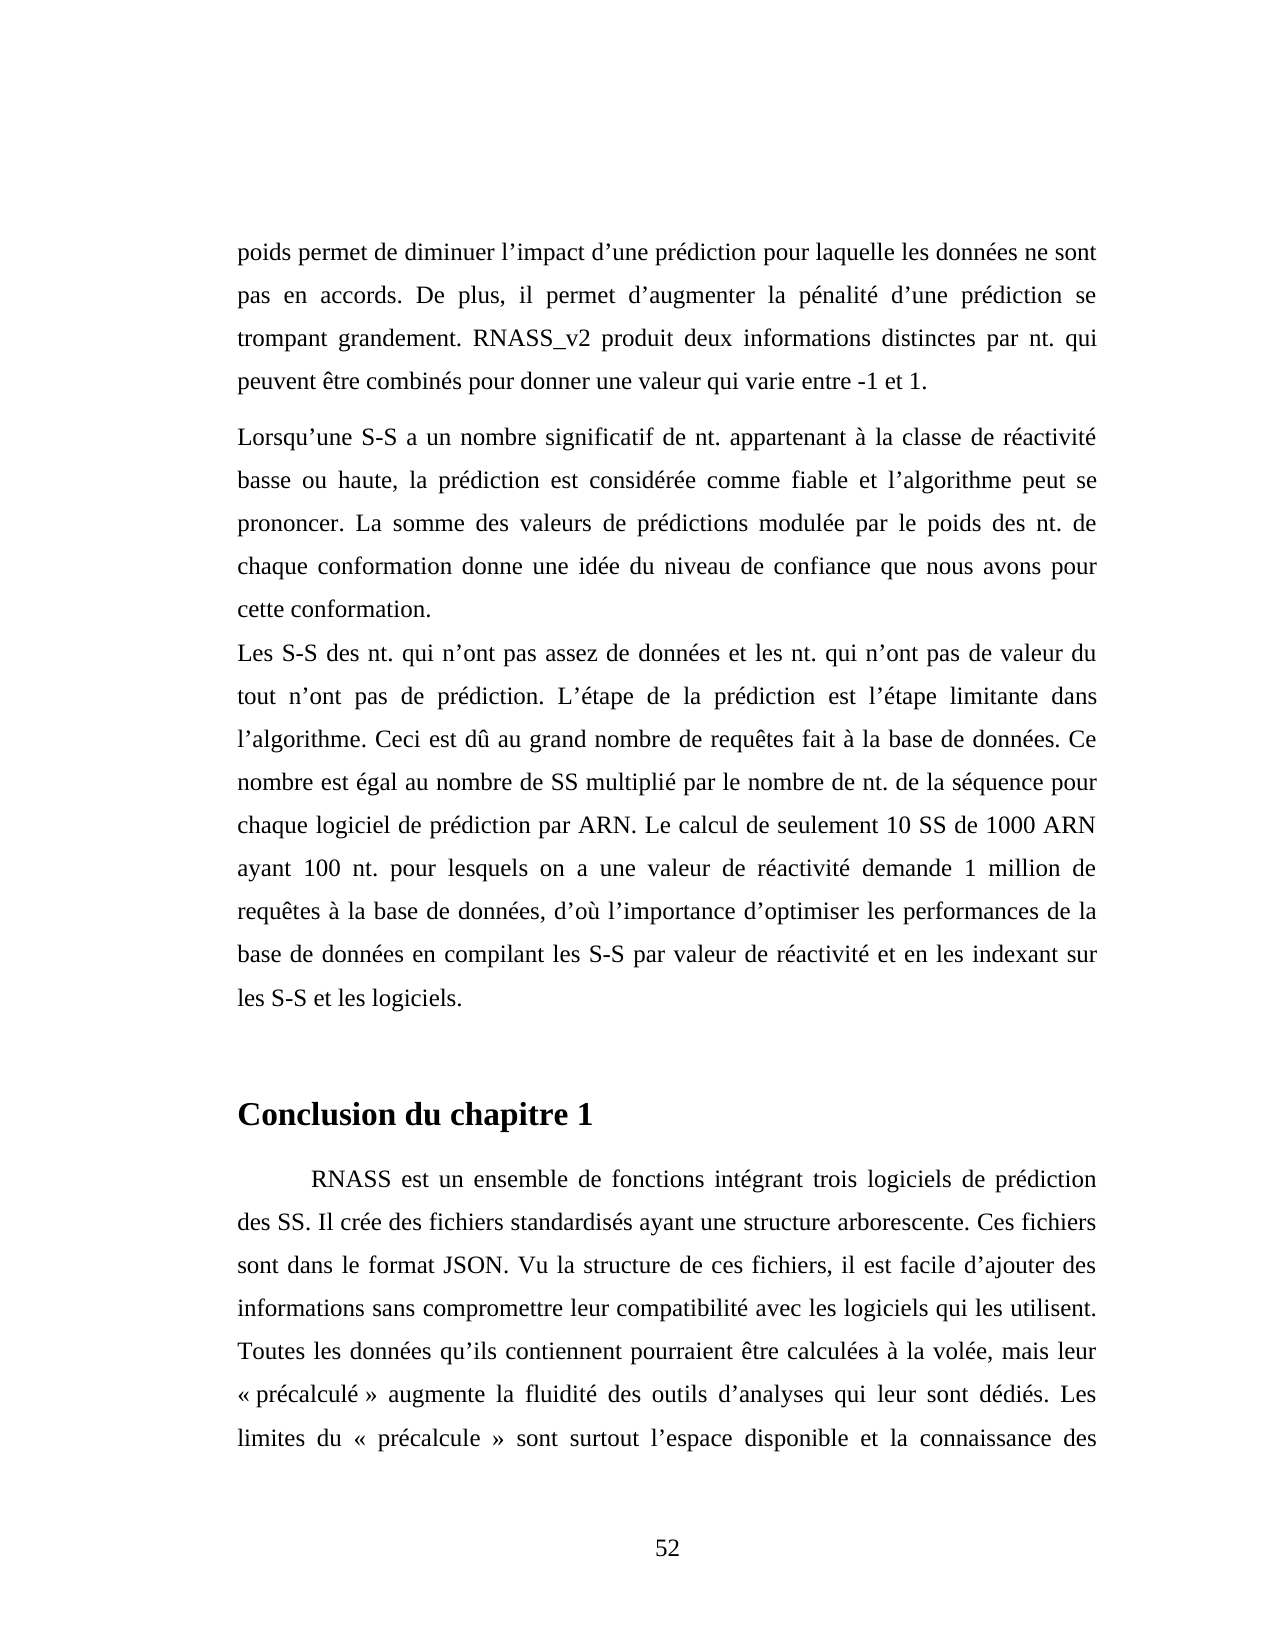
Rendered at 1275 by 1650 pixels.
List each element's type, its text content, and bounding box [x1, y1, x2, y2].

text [237, 1164, 1098, 1451]
text Lorsqu’une S-S a un nombre significatif de nt. appartenant à la classe de réactivité basse ou haute, la prédiction est considérée comme fiable et l’algorithme peut se prononcer. La somme des valeurs de prédictions modulée par le poids des nt. de chaque conformation donne une idée du niveau de confiance que nous avons pour cette conformation. [237, 422, 1098, 623]
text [237, 237, 1098, 395]
subtitle Conclusion du chapitre 1 [237, 1094, 1098, 1132]
text Les S-S des nt. qui n’ont pas assez de données et les nt. qui n’ont pas de valeur du tout n’ont pas de prédiction. L’étape de la prédiction est l’étape limitante dans l’algorithme. Ceci est dû au grand nombre de requêtes fait à la base de données. Ce nombre est égal au nombre de SS multiplié par le nombre de nt. de la séquence pour chaque logiciel de prédiction par ARN. Le calcul de seulement 10 SS de 1000 ARN ayant 100 nt. pour lesquels on a une valeur de réactivité demande 1 million de requêtes à la base de données, d’où l’importance d’optimiser les performances de la base de données en compilant les S-S par valeur de réactivité et en les indexant sur les S-S et les logiciels. [237, 638, 1098, 1011]
